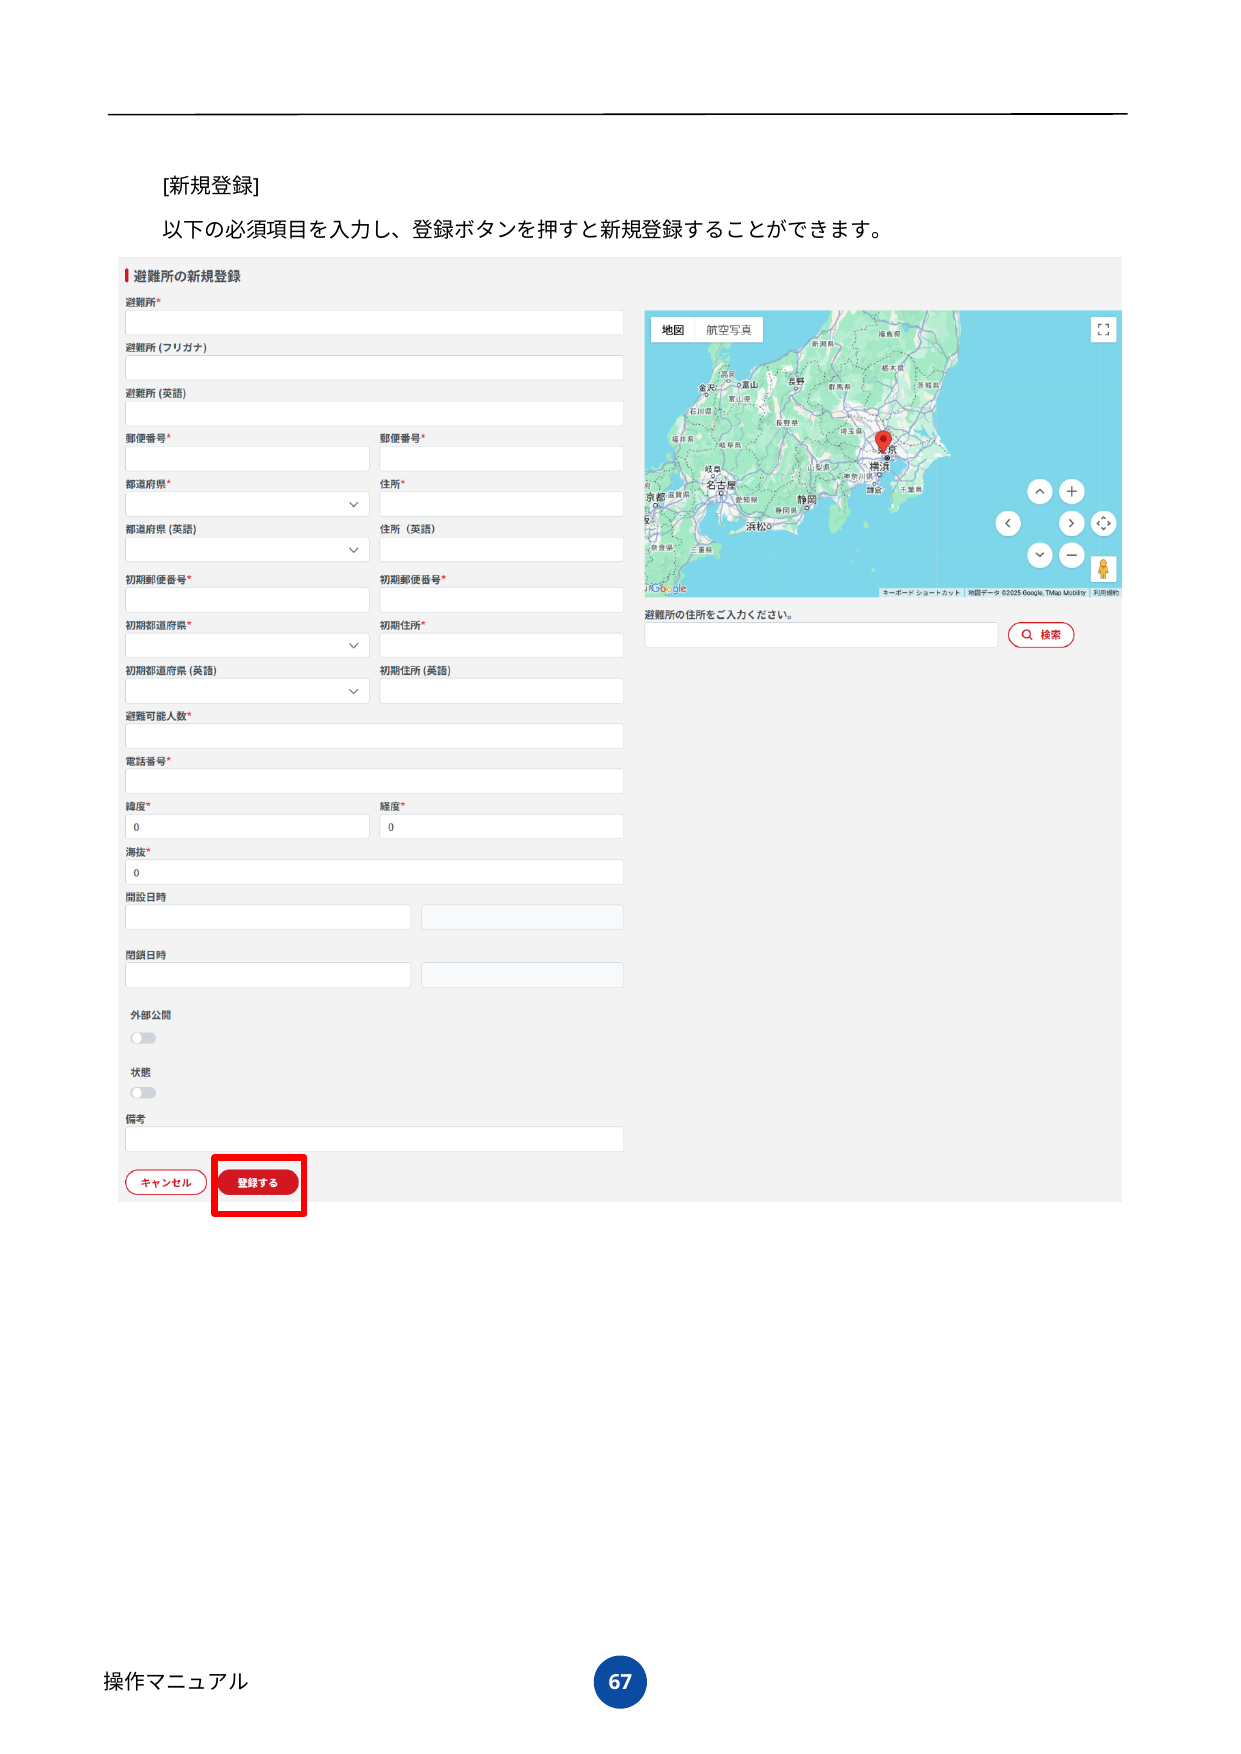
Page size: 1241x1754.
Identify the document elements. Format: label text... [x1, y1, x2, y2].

picture [118, 257, 1123, 1202]
picture [218, 1161, 301, 1202]
text 以下の必須項目を入力し、登録ボタンを押すと新規登録することができます。 [118, 207, 1122, 245]
text [新規登録] [118, 163, 1122, 201]
